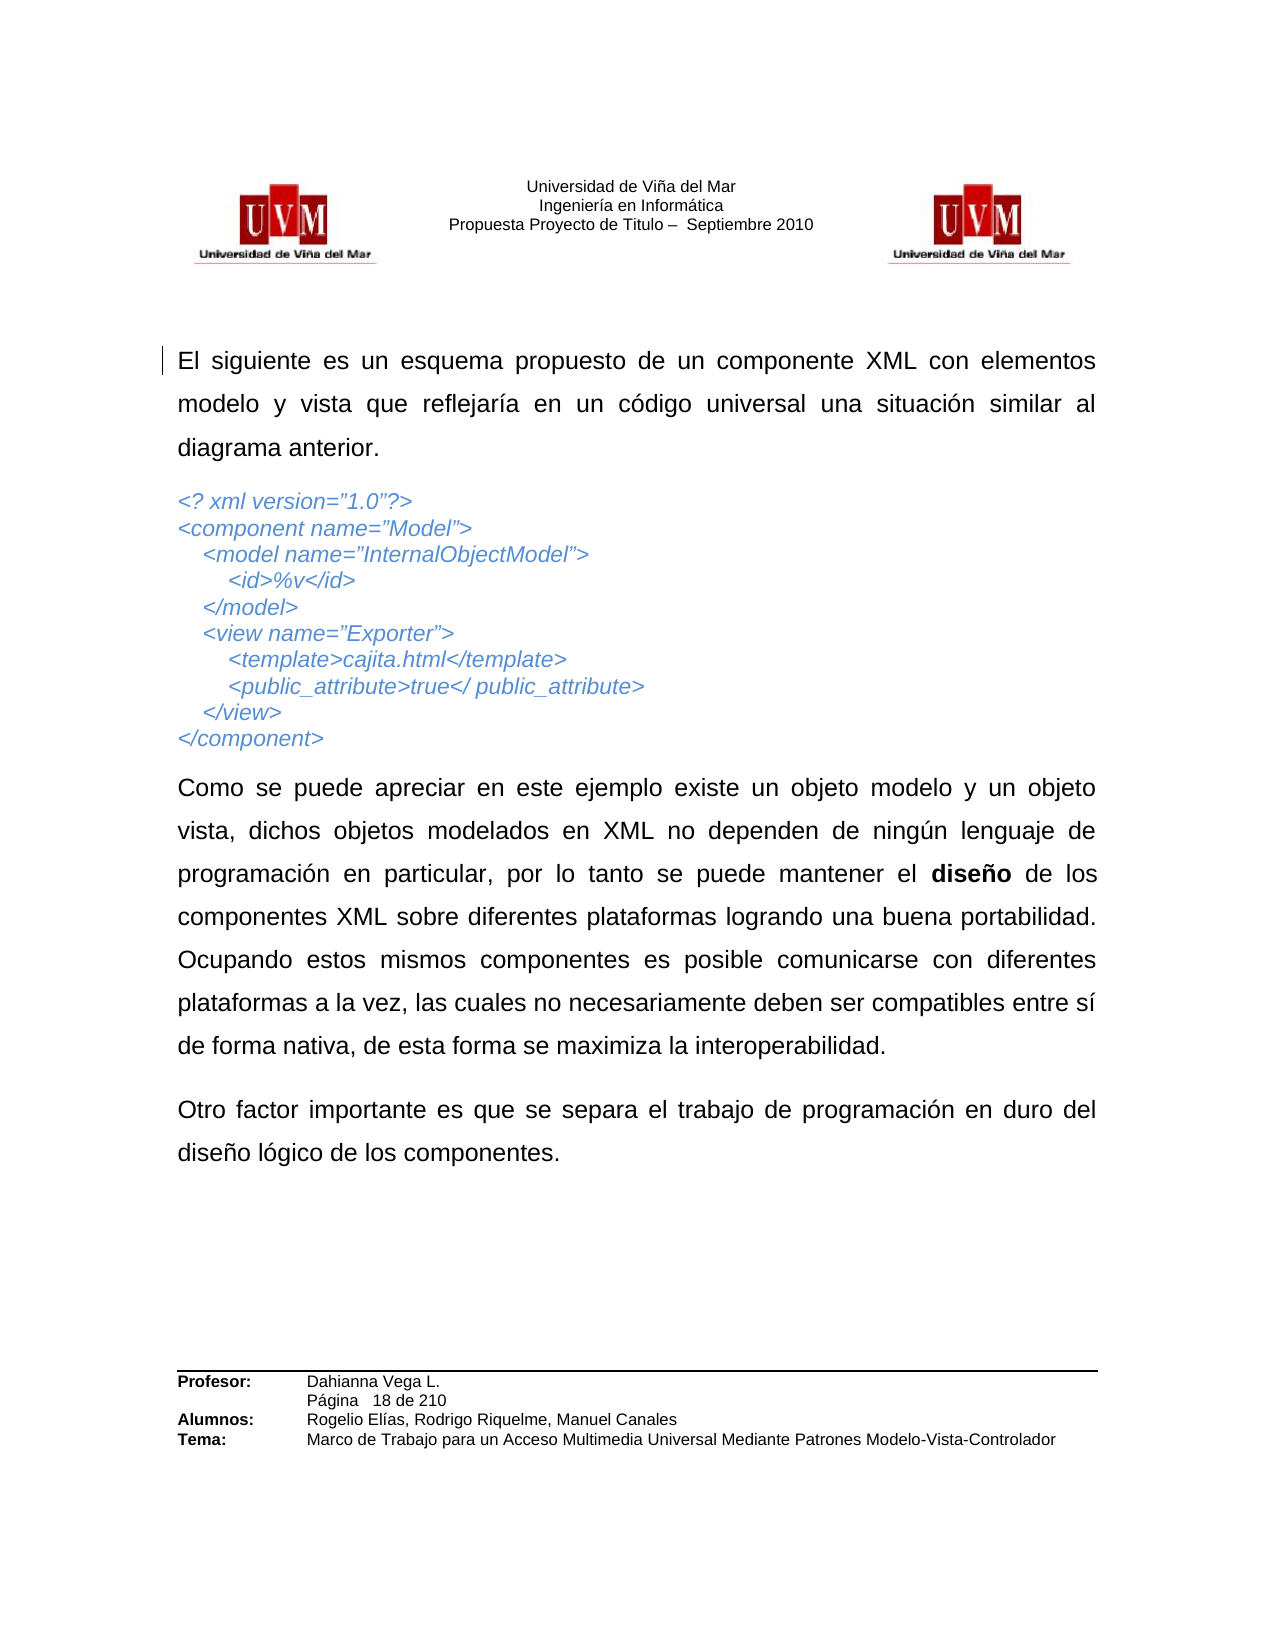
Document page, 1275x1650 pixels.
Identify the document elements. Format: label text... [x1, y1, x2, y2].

text El siguiente es un esquema propuesto de un componente XML con elementos modelo y vista que reflejaría en un código universal una situación similar al diagrama anterior. [177, 346, 1098, 461]
text Como se puede apreciar en este ejemplo existe un objeto modelo y un objeto vista, dichos objetos modelados en XML no dependen de ningún lenguaje de programación en particular, por lo tanto se puede mantener el diseño de los componentes XML sobre diferentes plataformas logrando una buena portabilidad. Ocupando estos mismos componentes es posible comunicarse con diferentes plataformas a la vez, las cuales no necesariamente deben ser compatibles entre sí de forma nativa, de esta forma se maximiza la interoperabilidad. [177, 773, 1098, 1060]
text Otro factor importante es que se separa el trabajo de programación en duro del diseño lógico de los componentes. [177, 1095, 1098, 1167]
picture [871, 176, 1084, 267]
text <? xml version=”1.0”?> <component name=”Model”> <model name=”InternalObjectModel”> <id>%v</id> </model> <view name=”Exporter”> <template>cajita.html</template> <public_attribute>true</ public_attribute> </view> </component> [177, 488, 1098, 752]
picture [177, 176, 390, 267]
